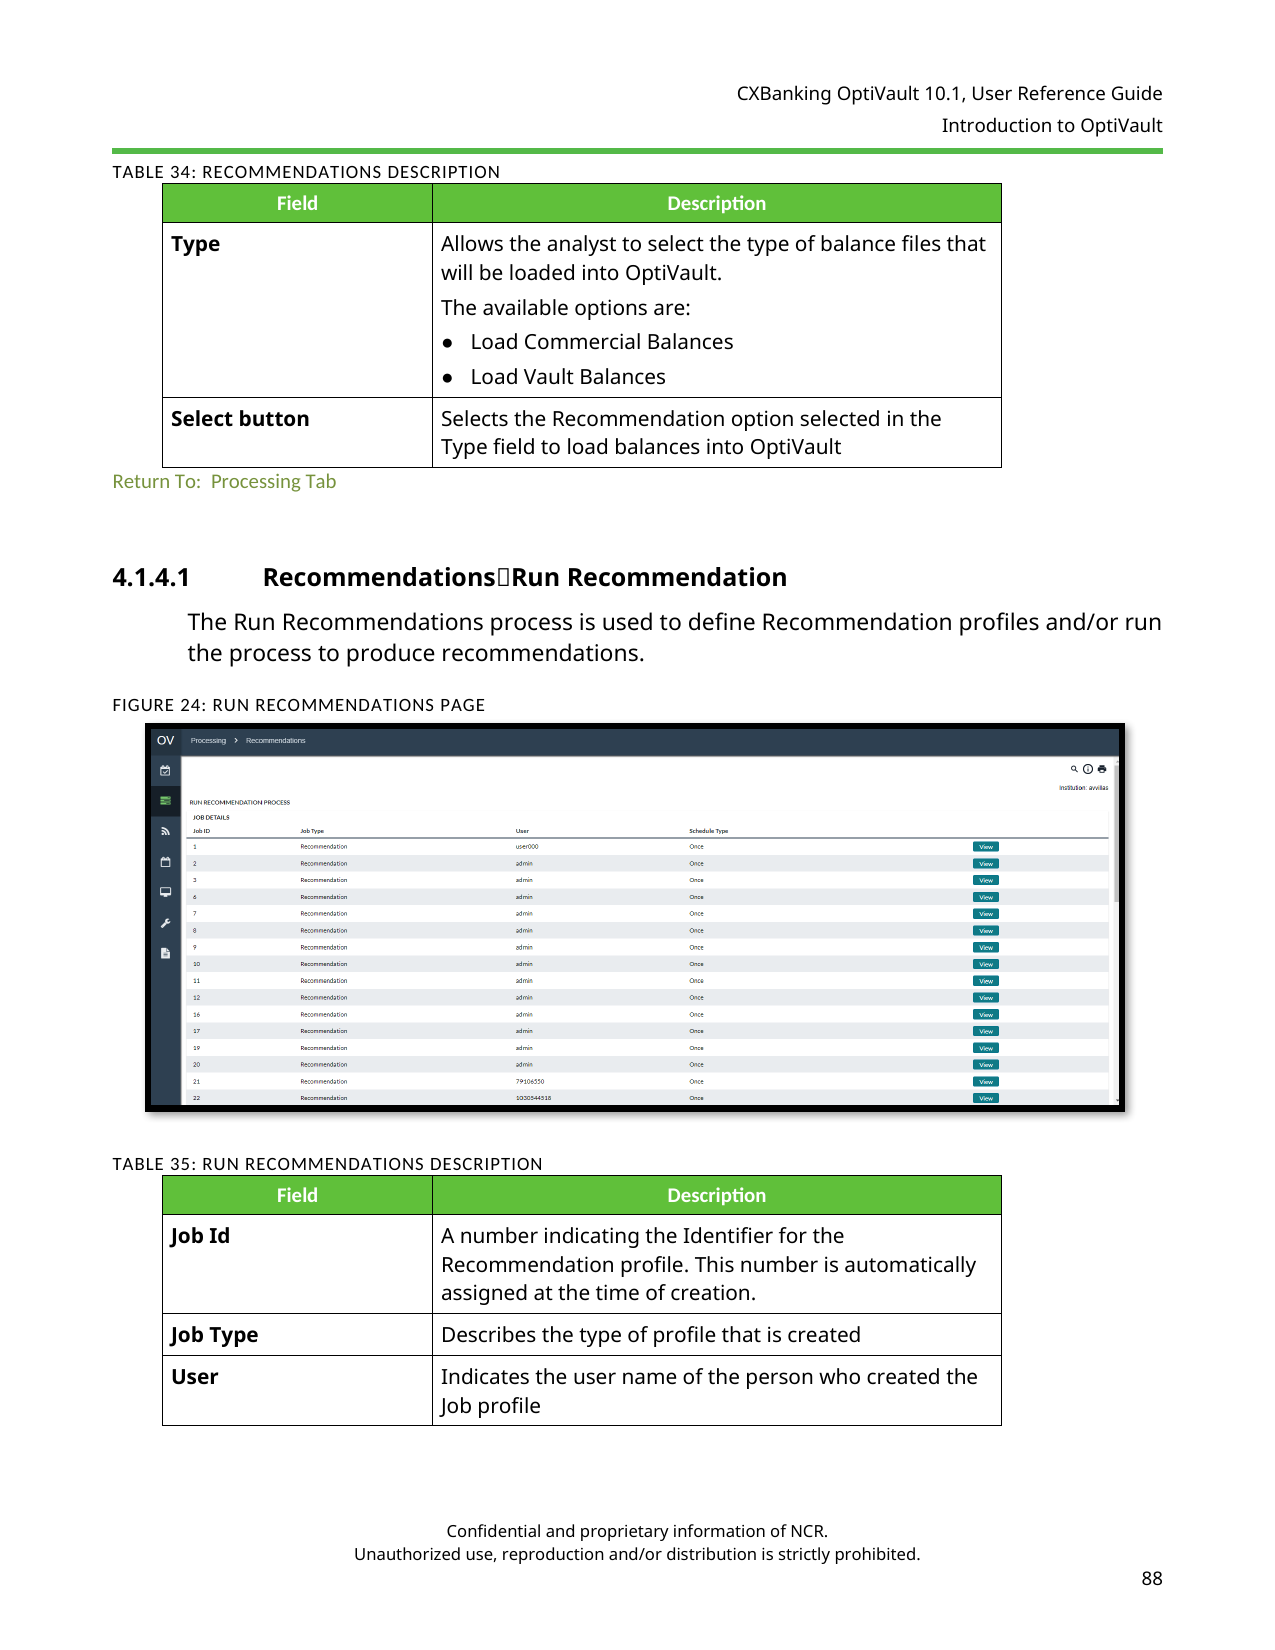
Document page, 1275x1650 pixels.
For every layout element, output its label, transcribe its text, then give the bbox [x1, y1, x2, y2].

table_header Description [433, 184, 1001, 222]
table_cell Selects the Recommendation option selected in the Type field to load balances into OptiVault [433, 398, 1001, 467]
table_cell Indicates the user name of the person who created the Job profile [433, 1356, 1001, 1425]
table_header Field [163, 1176, 432, 1214]
table_cell Type [163, 223, 432, 397]
text The Run Recommendations process is used to define Recommendation profiles and/or run the process to produce recommendations. [187, 606, 1163, 668]
table_cell A number indicating the Identifier for the Recommendation profile. This number is automatically assigned at the time of creation. [433, 1215, 1001, 1313]
table_cell Job Id [163, 1215, 432, 1313]
table_header Field [163, 184, 432, 222]
table_cell Select button [163, 398, 432, 467]
table_header Description [433, 1176, 1001, 1214]
text Return To: Processing Tab [112, 468, 1163, 493]
table_cell Allows the analyst to select the type of balance files that will be loaded into OptiVault. The available options are: Load Commercial Balances Load Vault Balances [433, 223, 1001, 397]
table_cell Describes the type of profile that is created [433, 1314, 1001, 1355]
subtitle RecommendationsRun Recommendation [112, 559, 1163, 593]
picture [151, 729, 1119, 1105]
table_cell User [163, 1356, 432, 1425]
table_cell Job Type [163, 1314, 432, 1355]
